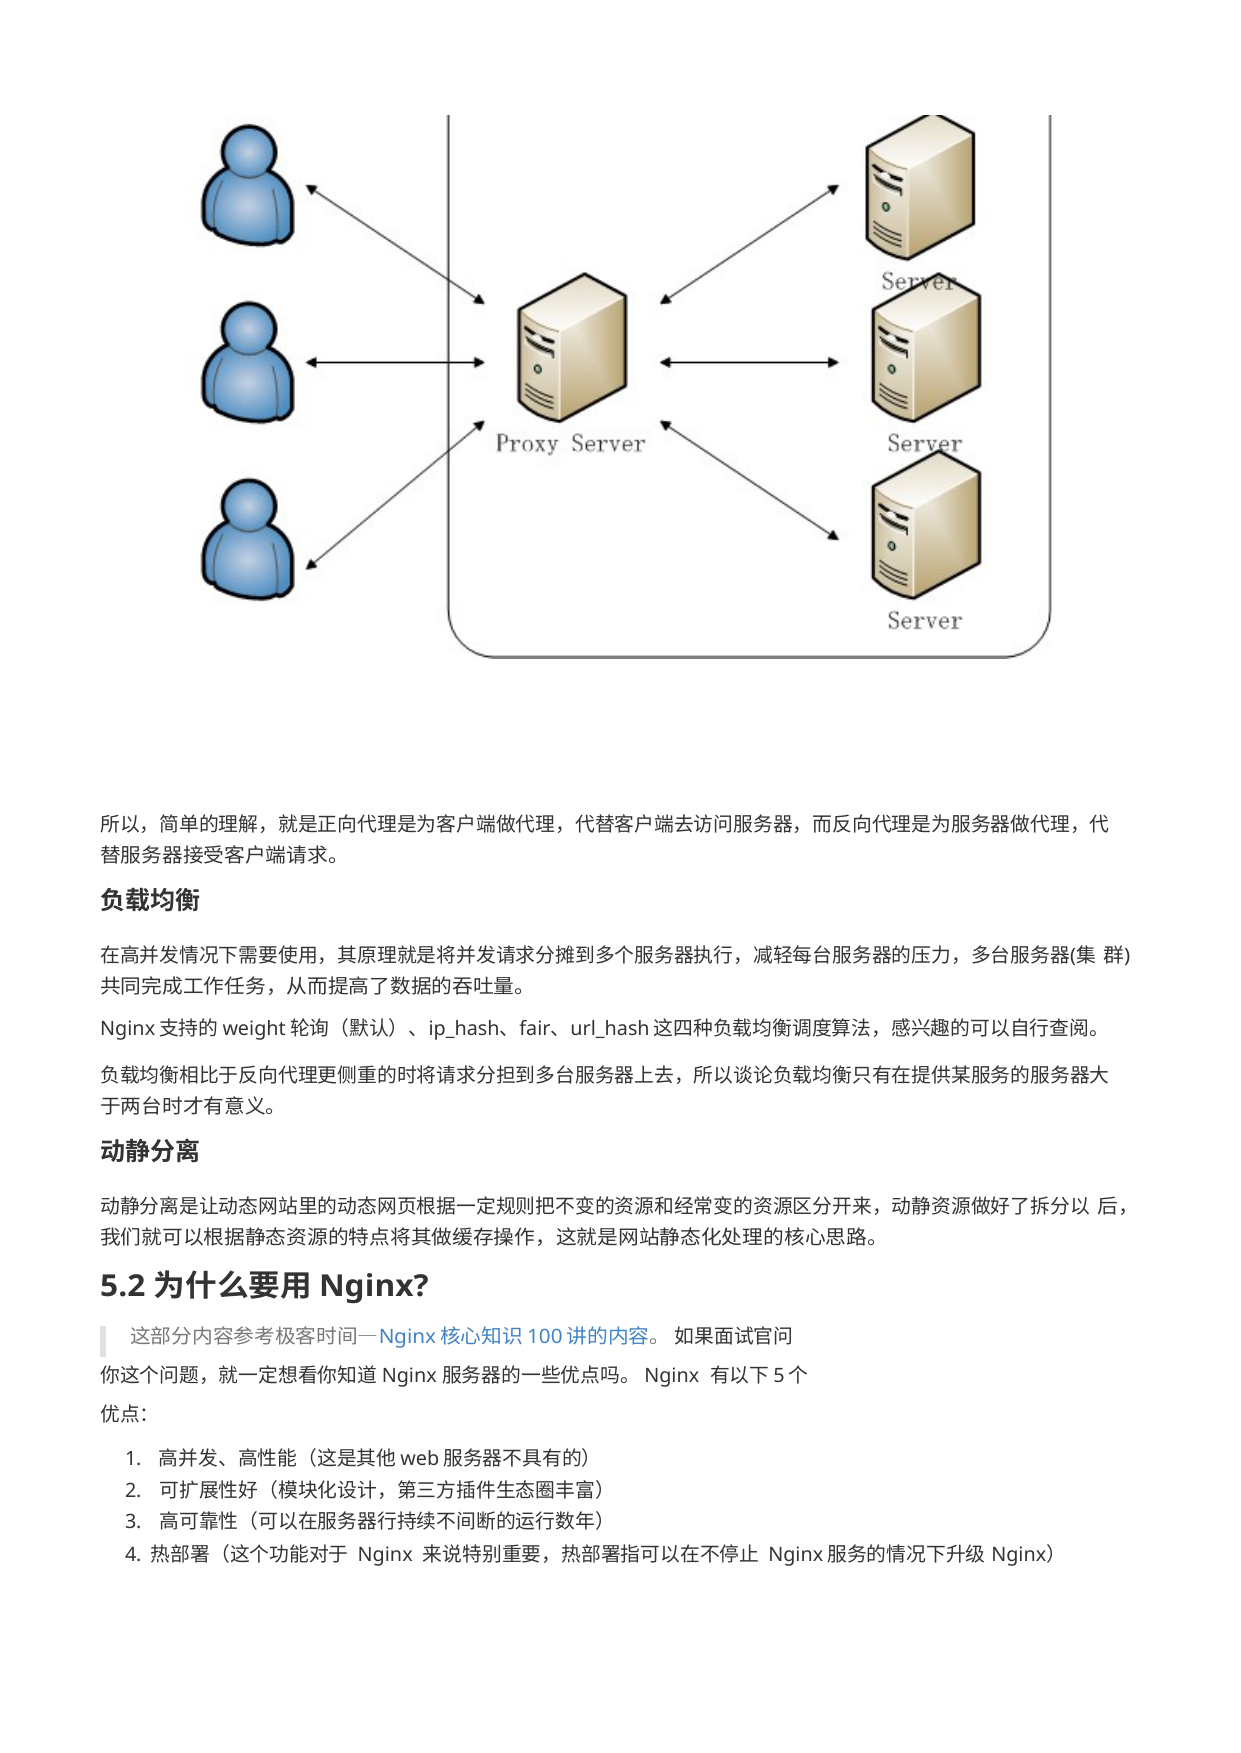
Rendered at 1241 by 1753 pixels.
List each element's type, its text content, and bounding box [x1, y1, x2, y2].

text 1. 高并发、高性能（这是其他web服务器不具有的） [125, 1439, 1137, 1472]
text Nginx支持的weight轮询（默认）、ip_hash、fair、url_hash这四种负载均衡调度算法，感兴趣的可以自行查阅。 [100, 1013, 1137, 1041]
picture [187, 115, 1052, 659]
subtitle 负载均衡 [100, 881, 1137, 917]
text 3. 高可靠性（可以在服务器行持续不间断的运行数年） [125, 1503, 1137, 1535]
text 2. 可扩展性好（模块化设计，第三方插件生态圈丰富） [125, 1472, 1137, 1503]
text 所以，简单的理解，就是正向代理是为客户端做代理，代替客户端去访问服务器，而反向代理是为服务器做代理，代 替服务器接受客户端请求。 [100, 807, 1137, 869]
text 动静分离是让动态网站里的动态网页根据一定规则把不变的资源和经常变的资源区分开来，动静资源做好了拆分以 后，我们就可以根据静态资源的特点将其做缓存操作，这就是网站静态化处理的核心思路。 [100, 1188, 1137, 1251]
text 负载均衡相比于反向代理更侧重的时将请求分担到多台服务器上去，所以谈论负载均衡只有在提供某服务的服务器大 于两台时才有意义。 [100, 1057, 1137, 1120]
text 这部分内容参考极客时间—Nginx核心知识100讲的内容。 如果面试官问你这个问题，就一定想看你知道 Nginx 服务器的一些优点吗。 Nginx 有以下5个优点： [100, 1320, 810, 1427]
text 4. 热部署（这个功能对于 Nginx 来说特别重要，热部署指可以在不停止 Nginx服务的情况下升级 Nginx） [125, 1535, 1137, 1568]
text 在高并发情况下需要使用，其原理就是将并发请求分摊到多个服务器执行，减轻每台服务器的压力，多台服务器(集 群)共同完成工作任务，从而提高了数据的吞吐量。 [100, 937, 1137, 999]
subtitle 5.2 为什么要用 Nginx? [100, 1261, 1137, 1305]
subtitle 动静分离 [100, 1132, 1137, 1168]
